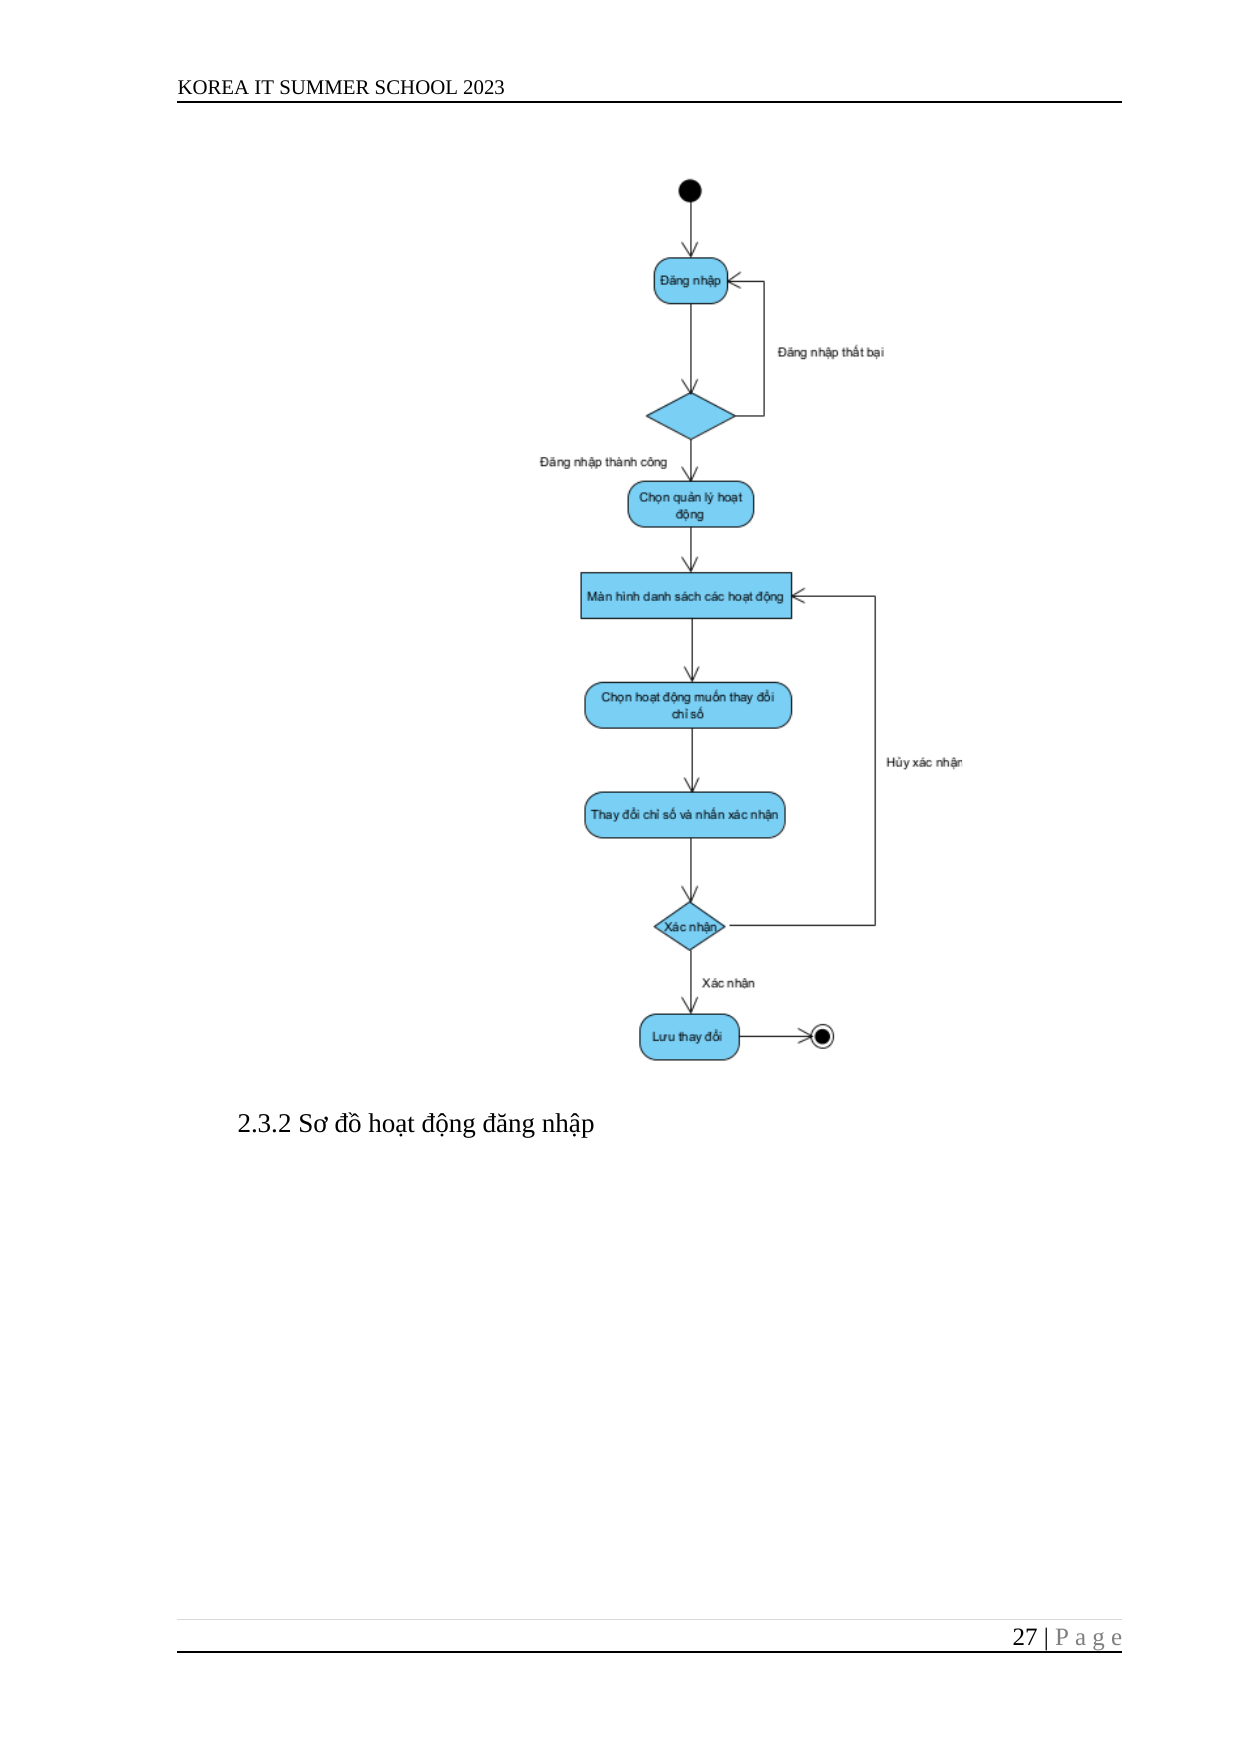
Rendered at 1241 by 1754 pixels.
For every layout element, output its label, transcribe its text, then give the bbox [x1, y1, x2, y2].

text 2.3.2 Sơ đồ hoạt động đăng nhập [237, 1108, 1122, 1139]
picture [412, 150, 963, 1079]
